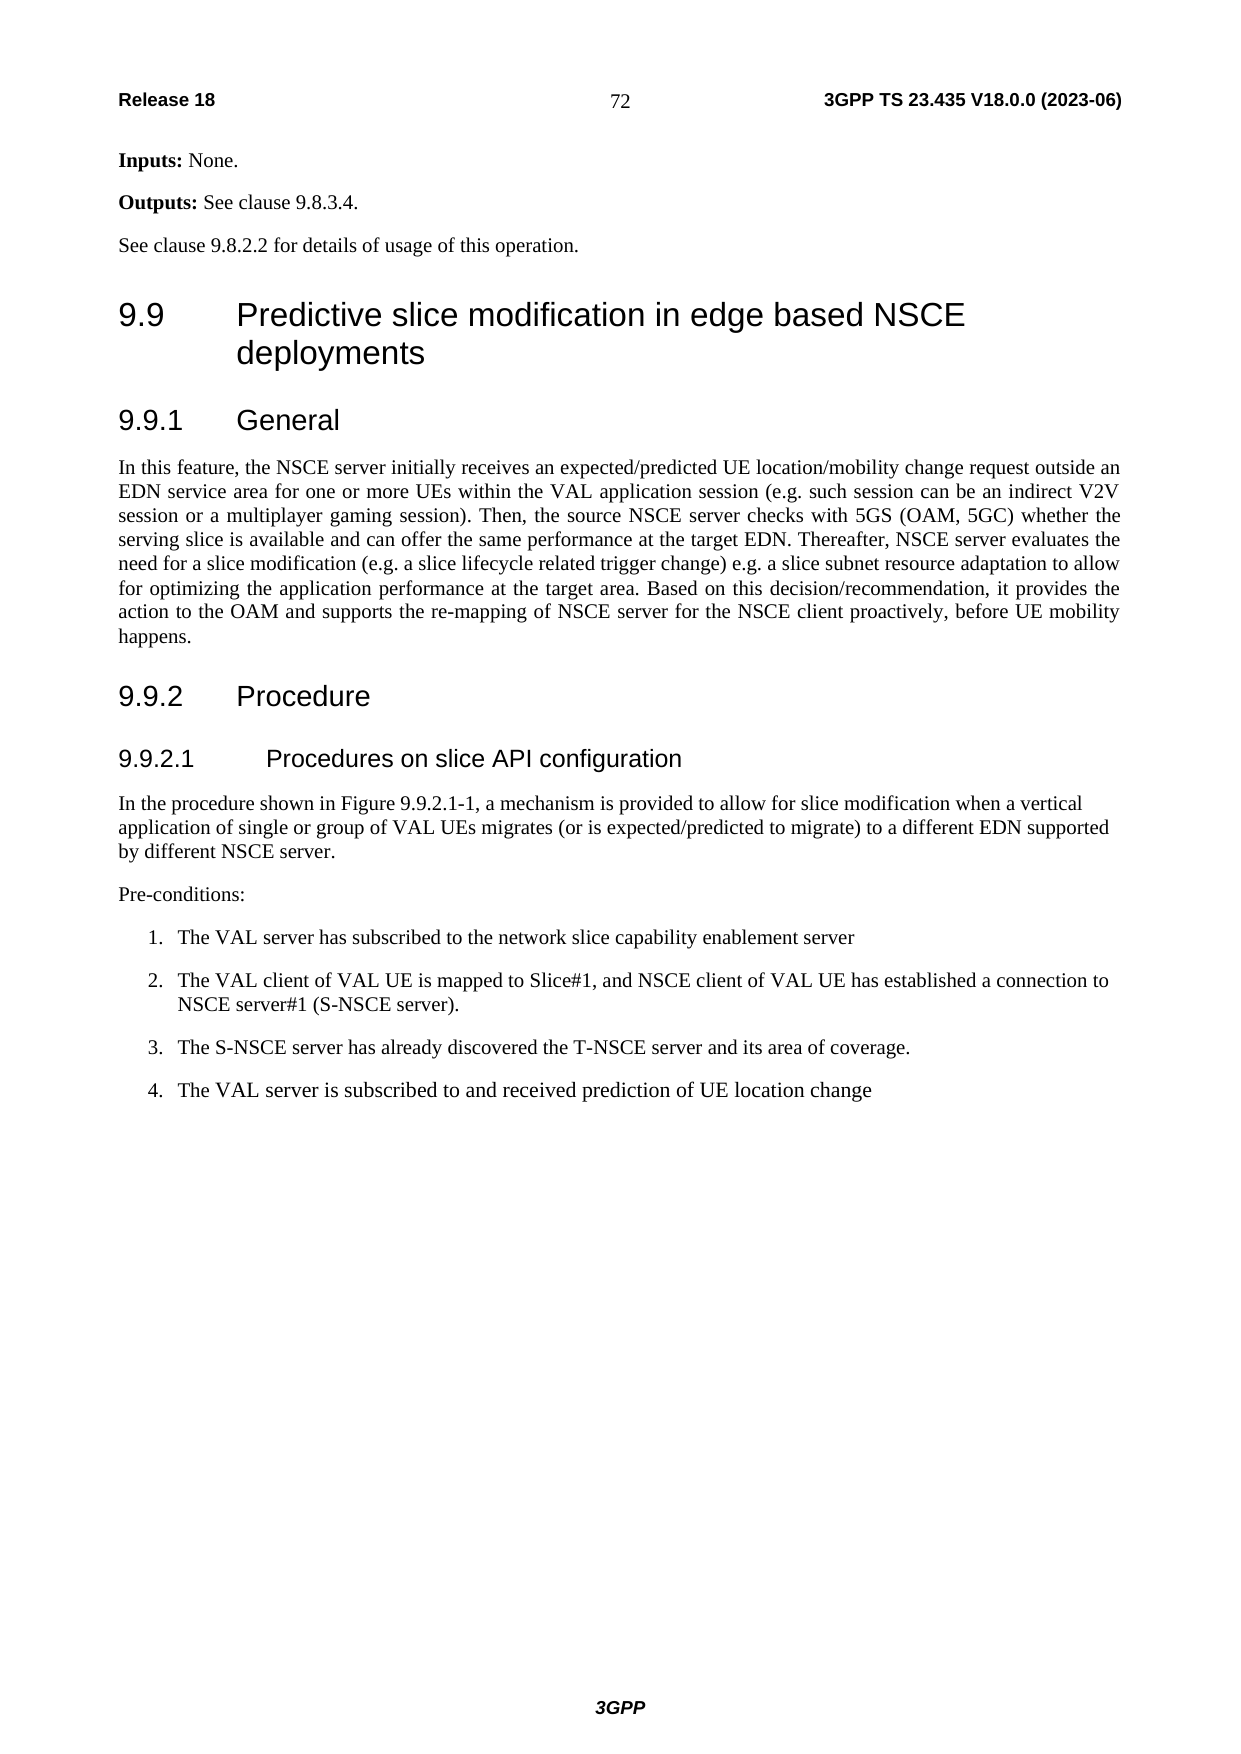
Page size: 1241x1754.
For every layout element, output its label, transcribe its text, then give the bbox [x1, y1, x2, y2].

text 4. The VAL server is subscribed to and received prediction of UE location change [148, 1077, 1122, 1103]
text 2. The VAL client of VAL UE is mapped to Slice#1, and NSCE client of VAL UE has established a connection to NSCE server#1 (S-NSCE server). [148, 968, 1122, 1016]
text Outputs: See clause 9.8.3.4. [118, 190, 1122, 214]
text See clause 9.8.2.2 for details of usage of this operation. [118, 233, 1122, 257]
subtitle 9.9.2 Procedure [118, 679, 1122, 712]
text 1. The VAL server has subscribed to the network slice capability enablement server [148, 925, 1122, 949]
text Inputs: None. [118, 147, 1122, 172]
text In this feature, the NSCE server initially receives an expected/predicted UE location/mobility change request outside an EDN service area for one or more UEs within the VAL application session (e.g. such session can be an indirect V2V session or a multiplayer gaming session). Then, the source NSCE server checks with 5GS (OAM, 5GC) whether the serving slice is available and can offer the same performance at the target EDN. Thereafter, NSCE server evaluates the need for a slice modification (e.g. a slice lifecycle related trigger change) e.g. a slice subnet resource adaptation to allow for optimizing the application performance at the target area. Based on this decision/recommendation, it provides the action to the OAM and supports the re-mapping of NSCE server for the NSCE client proactively, before UE mobility happens. [118, 455, 1122, 648]
text Pre-conditions: [118, 882, 1122, 906]
subtitle 9.9 Predictive slice modification in edge based NSCE deployments [118, 295, 1122, 372]
text In the procedure shown in Figure 9.9.2.1-1, a mechanism is provided to allow for slice modification when a vertical application of single or group of VAL UEs migrates (or is expected/predicted to migrate) to a different EDN supported by different NSCE server. [118, 791, 1122, 863]
text 3. The S-NSCE server has already discovered the T-NSCE server and its area of coverage. [148, 1034, 1122, 1059]
subtitle 9.9.2.1 Procedures on slice API configuration [118, 744, 1122, 772]
subtitle 9.9.1 General [118, 403, 1122, 436]
